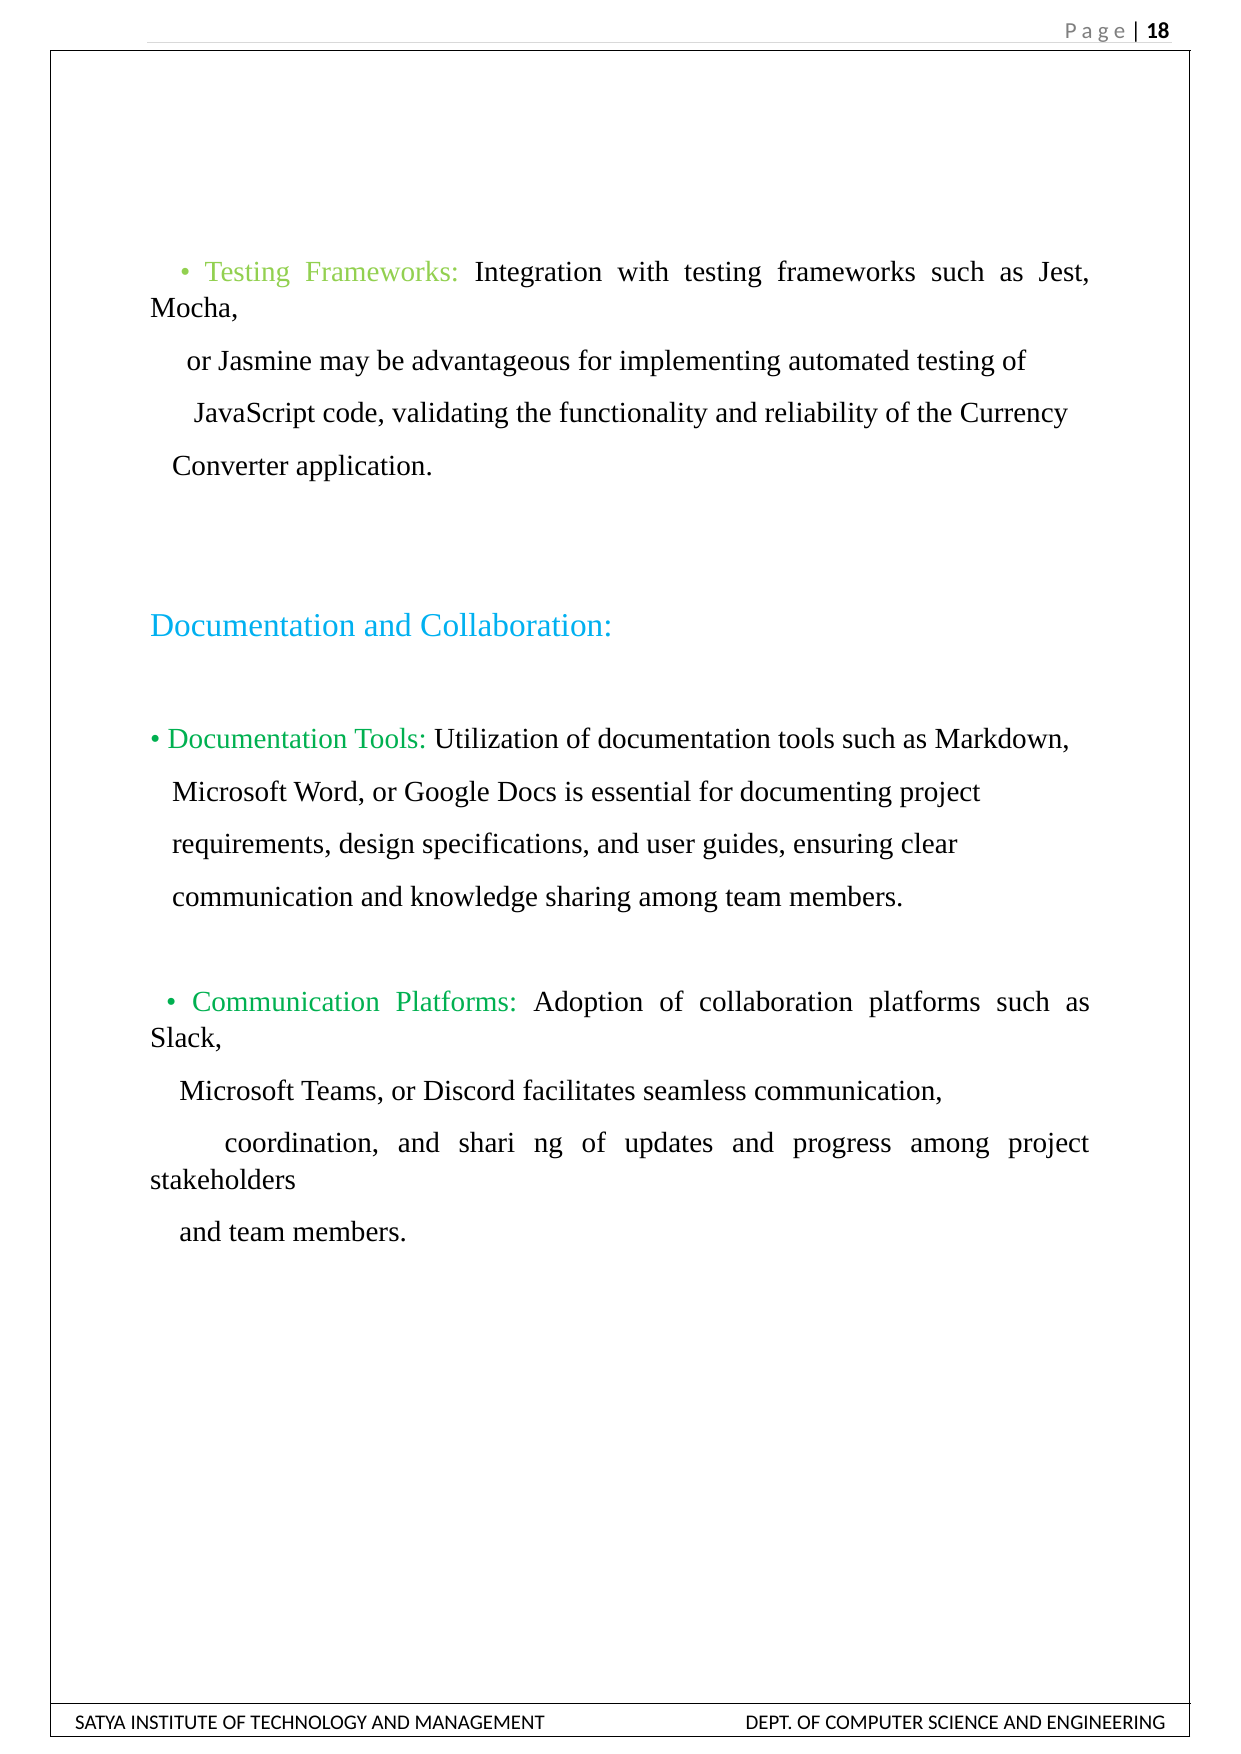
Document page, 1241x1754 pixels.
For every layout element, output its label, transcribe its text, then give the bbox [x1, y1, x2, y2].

text • Documentation Tools: Utilization of documentation tools such as Markdown, [150, 721, 1090, 755]
text Documentation and Collaboration: [150, 606, 1090, 644]
text communication and knowledge sharing among team members. [150, 879, 1090, 913]
text and team members. [150, 1214, 1090, 1248]
text Converter application. [150, 448, 1090, 481]
text Microsoft Teams, or Discord facilitates seamless communication, [150, 1073, 1090, 1107]
text or Jasmine may be advantageous for implementing automated testing of [150, 343, 1090, 376]
text requirements, design specifications, and user guides, ensuring clear [150, 826, 1090, 860]
text Microsoft Word, or Google Docs is essential for documenting project [150, 774, 1090, 807]
text coordination, and shari ng of updates and progress among project stakeholders [150, 1126, 1090, 1195]
text • Communication Platforms: Adoption of collaboration platforms such as Slack, [150, 984, 1090, 1054]
text • Testing Frameworks: Integration with testing frameworks such as Jest, Mocha, [150, 254, 1090, 323]
text JavaScript code, validating the functionality and reliability of the Currency [150, 395, 1090, 429]
